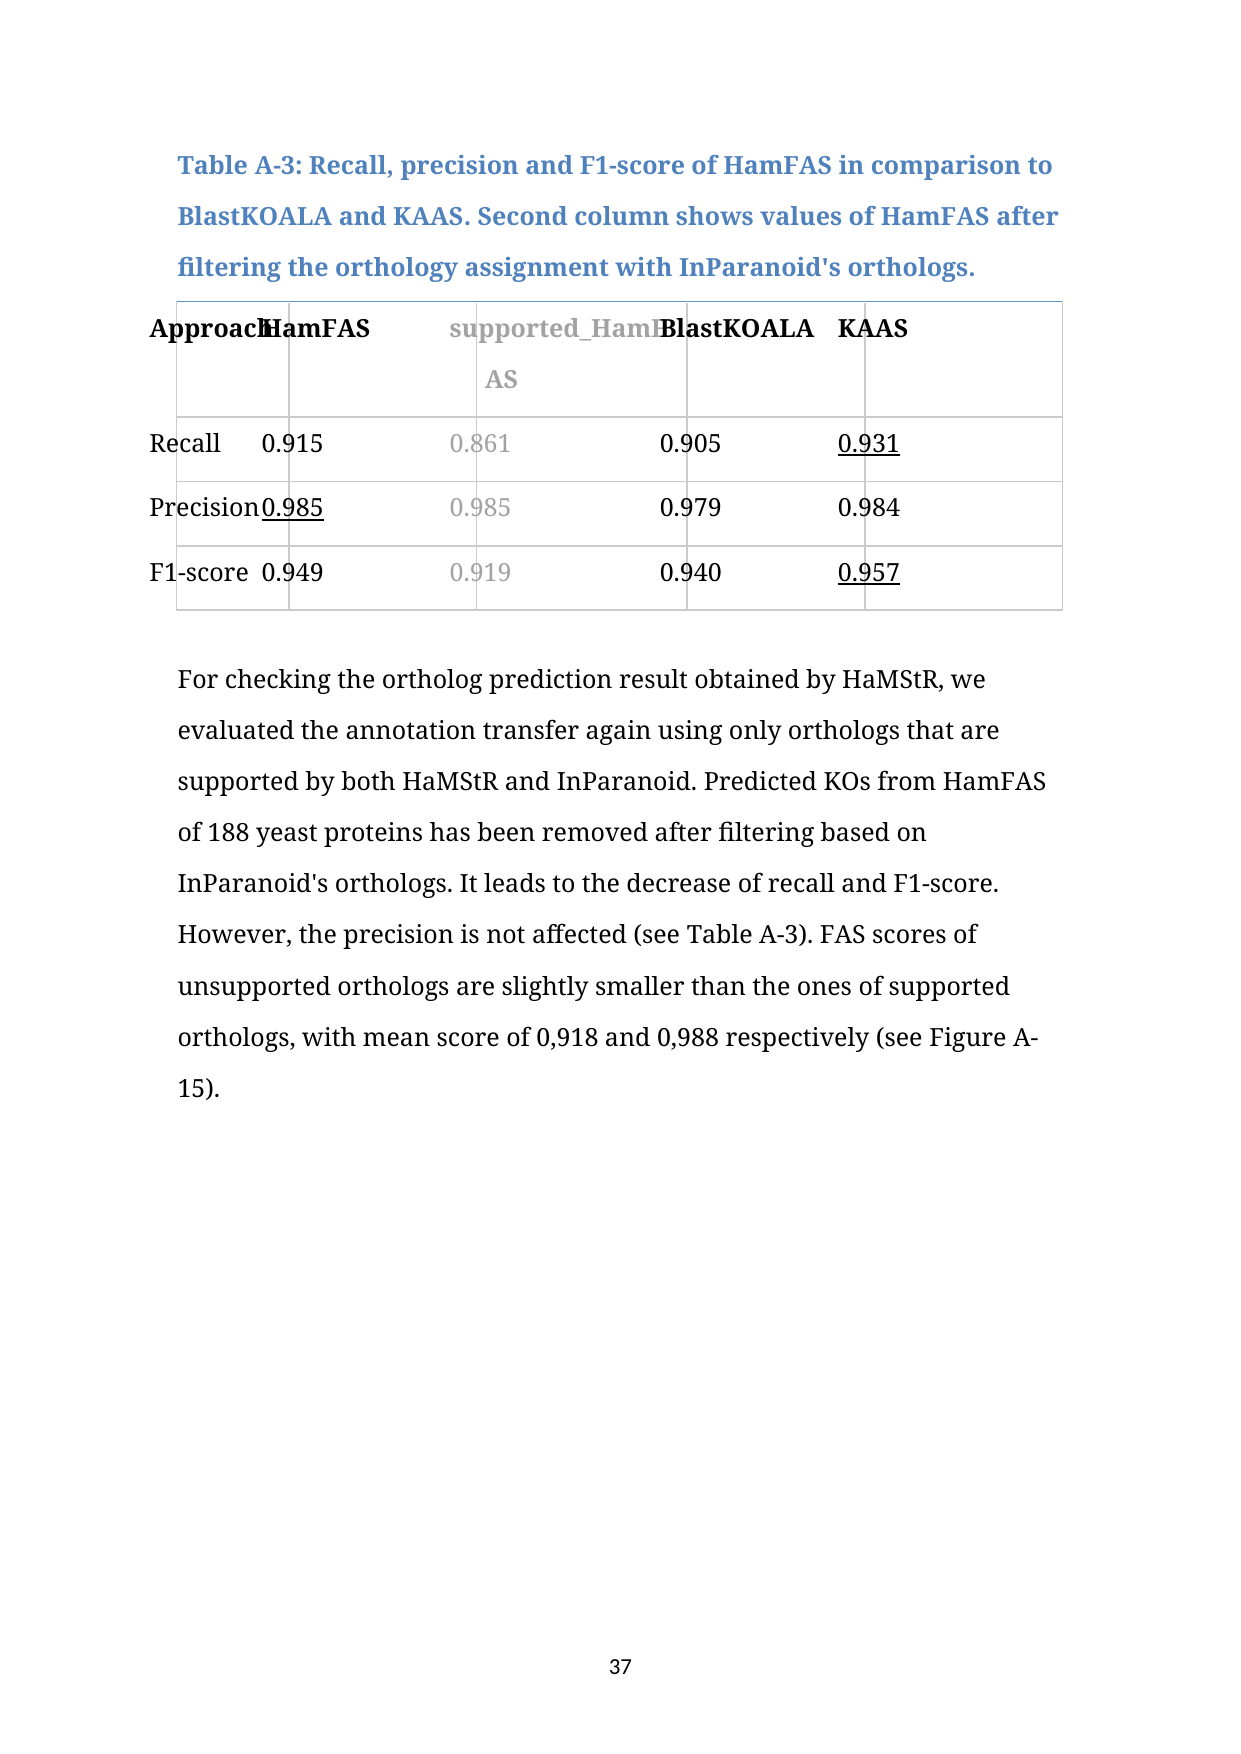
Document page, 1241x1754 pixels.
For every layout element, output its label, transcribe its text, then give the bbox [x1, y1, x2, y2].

table_cell 0.905 [688, 418, 864, 481]
table_header Approach [177, 302, 289, 416]
table_header KAAS [866, 302, 1062, 416]
text Table A-3: Recall, precision and F1-score of HamFAS in comparison to BlastKOALA and KAAS. Second column shows values of HamFAS after filtering the orthology assignment with InParanoid's orthologs. [177, 148, 1063, 284]
table_header HamFAS [290, 302, 476, 416]
table_cell 0.979 [688, 482, 864, 545]
table_header supported_HamFAS [477, 302, 687, 416]
table_cell 0.984 [866, 482, 1062, 545]
table_cell 0.940 [688, 547, 864, 609]
table_cell 0.931 [866, 418, 1062, 481]
table_cell 0.861 [477, 418, 686, 481]
table_cell Precision [177, 482, 288, 545]
table_cell 0.949 [290, 547, 476, 609]
table_cell F1-score [177, 547, 288, 609]
table_cell 0.985 [290, 482, 476, 545]
table_cell 0.985 [477, 482, 686, 545]
table_cell 0.919 [477, 547, 686, 609]
table_cell 0.915 [290, 418, 476, 481]
table_header BlastKOALA [688, 302, 865, 416]
table_cell Recall [177, 418, 288, 481]
table_cell 0.957 [866, 547, 1062, 609]
